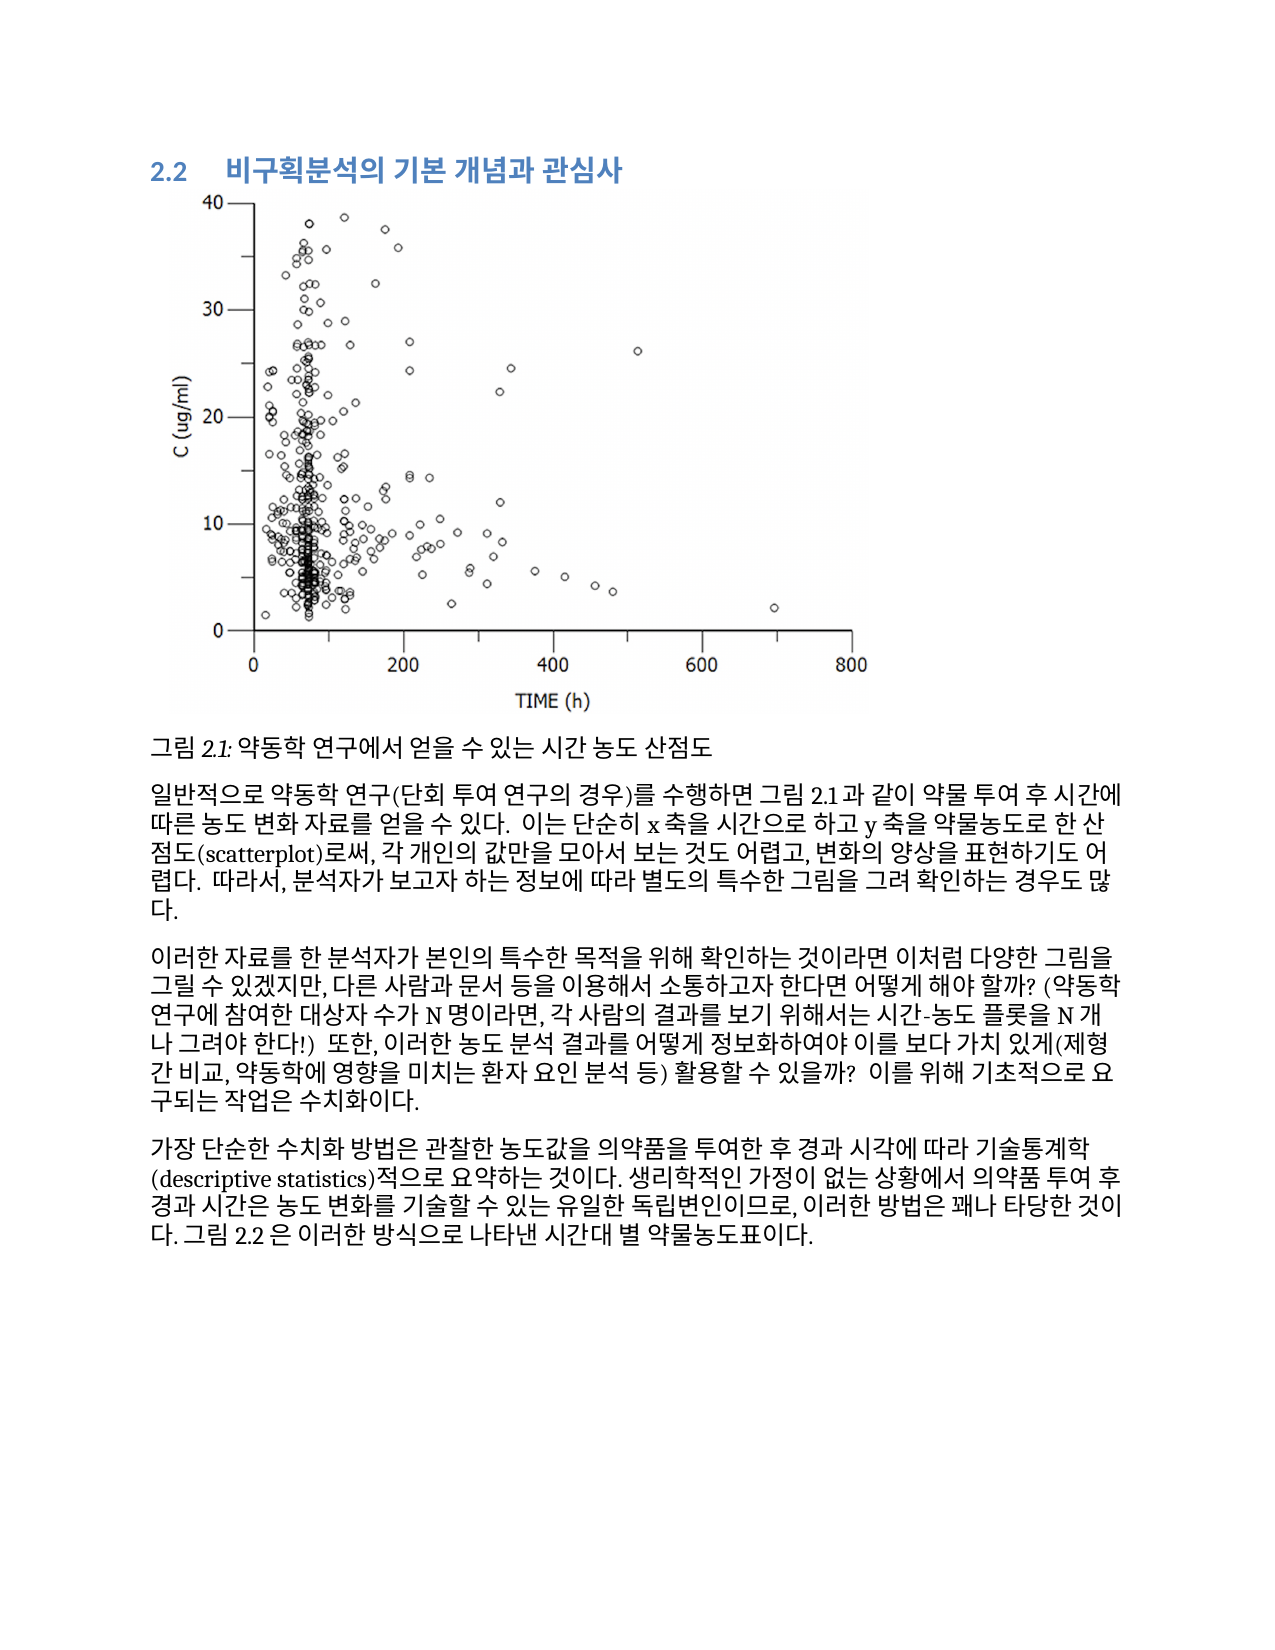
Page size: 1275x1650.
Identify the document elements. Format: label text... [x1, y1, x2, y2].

picture [168, 189, 869, 714]
text 이러한 자료를 한 분석자가 본인의 특수한 목적을 위해 확인하는 것이라면 이처럼 다양한 그림을 그릴 수 있겠지만, 다른 사람과 문서 등을 이용해서 소통하고자 한다면 어떻게 해야 할까? (약동학 연구에 참여한 대상자 수가 N명이라면, 각 사람의 결과를 보기 위해서는 시간-농도 플롯을 N개나 그려야 한다!) 또한, 이러한 농도 분석 결과를 어떻게 정보화하여야 이를 보다 가치 있게(제형 간 비교, 약동학에 영향을 미치는 환자 요인 분석 등) 활용할 수 있을까? 이를 위해 기초적으로 요구되는 작업은 수치화이다. [150, 944, 1125, 1117]
text 일반적으로 약동학 연구(단회 투여 연구의 경우)를 수행하면 그림 2.1과 같이 약물 투여 후 시간에 따른 농도 변화 자료를 얻을 수 있다. 이는 단순히 x축을 시간으로 하고 y축을 약물농도로 한 산점도(scatterplot)로써, 각 개인의 값만을 모아서 보는 것도 어렵고, 변화의 양상을 표현하기도 어렵다. 따라서, 분석자가 보고자 하는 정보에 따라 별도의 특수한 그림을 그려 확인하는 경우도 많다. [150, 782, 1125, 926]
subtitle 2.2 비구획분석의 기본 개념과 관심사 [150, 150, 1125, 190]
text 그림 2.1: 약동학 연구에서 얻을 수 있는 시간 농도 산점도 [150, 734, 1125, 763]
text 가장 단순한 수치화 방법은 관찰한 농도값을 의약품을 투여한 후 경과 시각에 따라 기술통계학(descriptive statistics)적으로 요약하는 것이다. 생리학적인 가정이 없는 상황에서 의약품 투여 후 경과 시간은 농도 변화를 기술할 수 있는 유일한 독립변인이므로, 이러한 방법은 꽤나 타당한 것이다. 그림 2.2은 이러한 방식으로 나타낸 시간대 별 약물농도표이다. [150, 1136, 1125, 1251]
